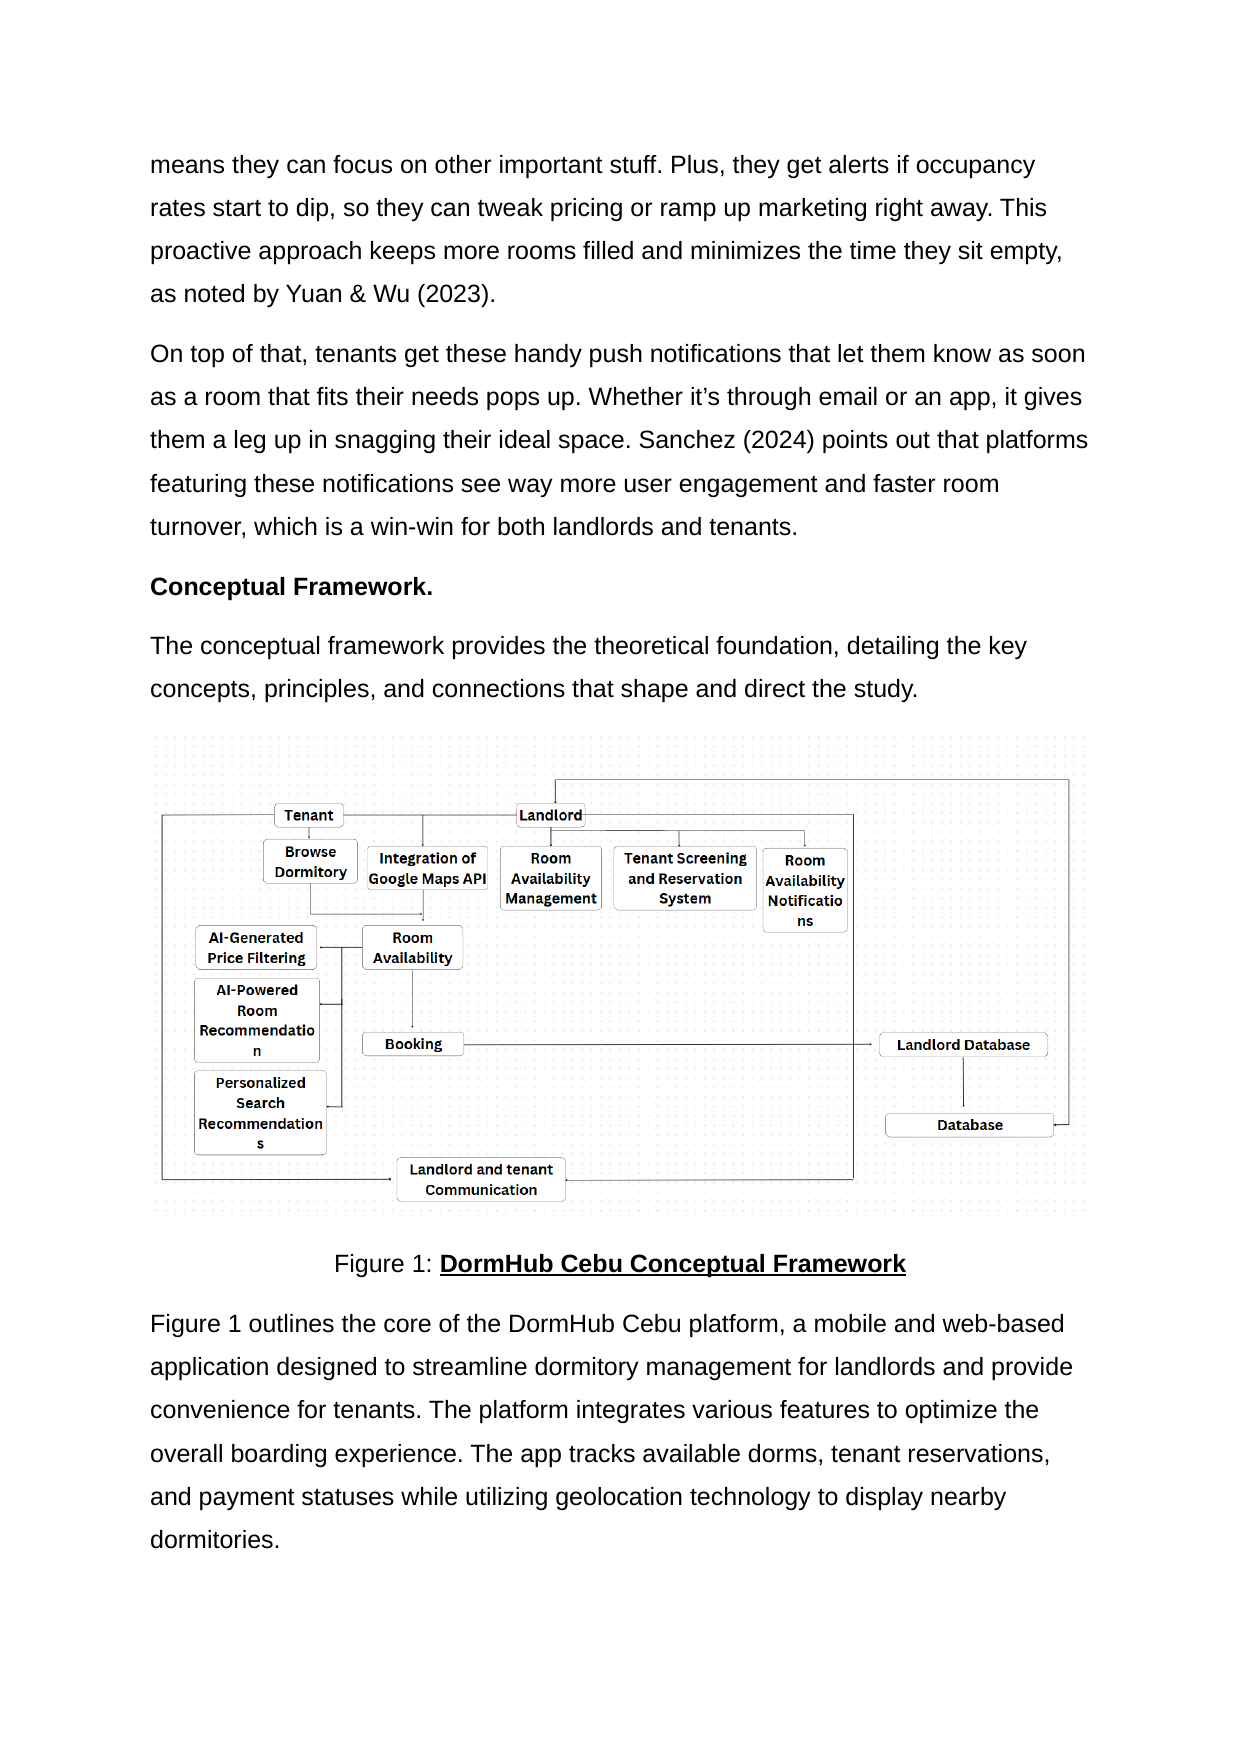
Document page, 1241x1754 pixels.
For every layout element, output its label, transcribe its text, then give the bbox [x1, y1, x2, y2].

picture [150, 734, 1091, 1218]
text On top of that, tenants get these handy push notifications that let them know as soon as a room that fits their needs pops up. Whether it’s through email or an app, it gives them a leg up in snagging their ideal space. Sanchez (2024) points out that platforms featuring these notifications see way more user engagement and faster room turnover, which is a win-win for both landlords and tenants. [150, 339, 1090, 540]
text The conceptual framework provides the theoretical foundation, detailing the key concepts, principles, and connections that shape and direct the study. [150, 631, 1090, 703]
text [150, 150, 1090, 308]
text Figure 1 outlines the core of the DormHub Cebu platform, a mobile and web-based application designed to streamline dormitory management for landlords and provide convenience for tenants. The platform integrates various features to optimize the overall boarding experience. The app tracks available dorms, tenant reservations, and payment statuses while utilizing geolocation technology to display nearby dormitories. [150, 1309, 1090, 1553]
text Figure 1: DormHub Cebu Conceptual Framework [150, 1249, 1090, 1278]
text Conceptual Framework. [150, 571, 1090, 600]
